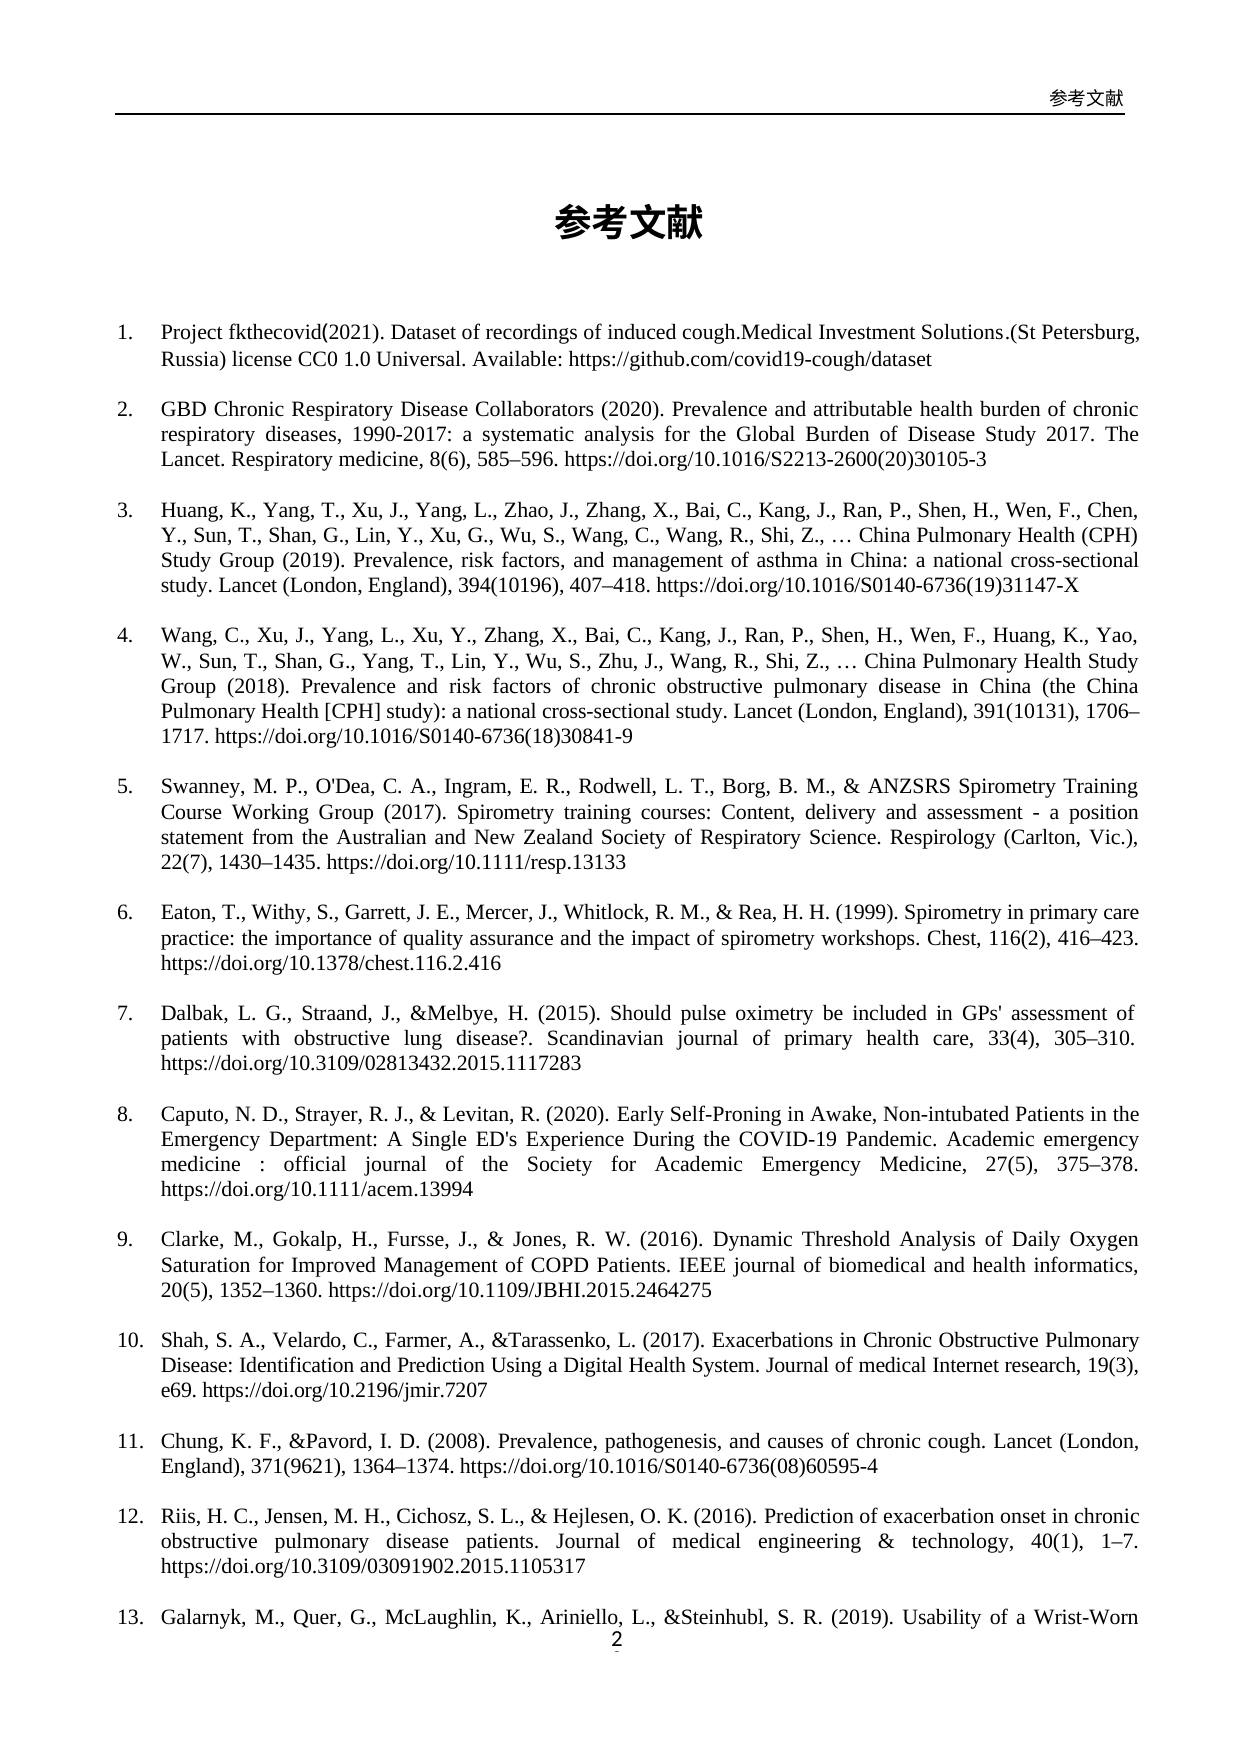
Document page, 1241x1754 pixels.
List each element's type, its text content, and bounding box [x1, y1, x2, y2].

list Dalbak, L. G., Straand, J., &Melbye, H. (2015). Should pulse oximetry be included in GPs' assessment of patients with obstructive lung disease?. Scandinavian journal of primary health care, 33(4), 305–310. https://doi.org/10.3109/02813432.2015.1117283 [117, 1000, 1136, 1076]
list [117, 1604, 1140, 1629]
list Wang, C., Xu, J., Yang, L., Xu, Y., Zhang, X., Bai, C., Kang, J., Ran, P., Shen, H., Wen, F., Huang, K., Yao, W., Sun, T., Shan, G., Yang, T., Lin, Y., Wu, S., Zhu, J., Wang, R., Shi, Z., … China Pulmonary Health Study Group (2018). Prevalence and risk factors of chronic obstructive pulmonary disease in China (the China Pulmonary Health [CPH] study): a national cross-sectional study. Lancet (London, England), 391(10131), 1706–1717. https://doi.org/10.1016/S0140-6736(18)30841-9 [117, 622, 1140, 748]
list Eaton, T., Withy, S., Garrett, J. E., Mercer, J., Whitlock, R. M., & Rea, H. H. (1999). Spirometry in primary care practice: the importance of quality assurance and the impact of spirometry workshops. Chest, 116(2), 416–423. https://doi.org/10.1378/chest.116.2.416 [117, 899, 1140, 975]
list GBD Chronic Respiratory Disease Collaborators (2020). Prevalence and attributable health burden of chronic respiratory diseases, 1990-2017: a systematic analysis for the Global Burden of Disease Study 2017. The Lancet. Respiratory medicine, 8(6), 585–596. https://doi.org/10.1016/S2213-2600(20)30105-3 [117, 396, 1140, 472]
list Huang, K., Yang, T., Xu, J., Yang, L., Zhao, J., Zhang, X., Bai, C., Kang, J., Ran, P., Shen, H., Wen, F., Chen, Y., Sun, T., Shan, G., Lin, Y., Xu, G., Wu, S., Wang, C., Wang, R., Shi, Z., … China Pulmonary Health (CPH) Study Group (2019). Prevalence, risk factors, and management of asthma in China: a national cross-sectional study. Lancet (London, England), 394(10196), 407–418. https://doi.org/10.1016/S0140-6736(19)31147-X [117, 497, 1140, 597]
list Chung, K. F., &Pavord, I. D. (2008). Prevalence, pathogenesis, and causes of chronic cough. Lancet (London, England), 371(9621), 1364–1374. https://doi.org/10.1016/S0140-6736(08)60595-4 [117, 1428, 1140, 1478]
list Clarke, M., Gokalp, H., Fursse, J., & Jones, R. W. (2016). Dynamic Threshold Analysis of Daily Oxygen Saturation for Improved Management of COPD Patients. IEEE journal of biomedical and health informatics, 20(5), 1352–1360. https://doi.org/10.1109/JBHI.2015.2464275 [117, 1226, 1140, 1302]
list Shah, S. A., Velardo, C., Farmer, A., &Tarassenko, L. (2017). Exacerbations in Chronic Obstructive Pulmonary Disease: Identification and Prediction Using a Digital Health System. Journal of medical Internet research, 19(3), e69. https://doi.org/10.2196/jmir.7207 [117, 1327, 1140, 1403]
list Swanney, M. P., O'Dea, C. A., Ingram, E. R., Rodwell, L. T., Borg, B. M., & ANZSRS Spirometry Training Course Working Group (2017). Spirometry training courses: Content, delivery and assessment - a position statement from the Australian and New Zealand Society of Respiratory Science. Respirology (Carlton, Vic.), 22(7), 1430–1435. https://doi.org/10.1111/resp.13133 [117, 773, 1140, 874]
list Caputo, N. D., Strayer, R. J., & Levitan, R. (2020). Early Self-Proning in Awake, Non-intubated Patients in the Emergency Department: A Single ED's Experience During the COVID-19 Pandemic. Academic emergency medicine : official journal of the Society for Academic Emergency Medicine, 27(5), 375–378. https://doi.org/10.1111/acem.13994 [117, 1101, 1140, 1201]
list Project fkthecovid(2021). Dataset of recordings of induced cough.Medical Investment Solutions.(St Petersburg, Russia) license CC0 1.0 Universal. Available: https://github.com/covid19-cough/dataset [117, 316, 1140, 371]
list Riis, H. C., Jensen, M. H., Cichosz, S. L., & Hejlesen, O. K. (2016). Prediction of exacerbation onset in chronic obstructive pulmonary disease patients. Journal of medical engineering & technology, 40(1), 1–7. https://doi.org/10.3109/03091902.2015.1105317 [117, 1503, 1140, 1579]
subtitle 参考文献 [118, 193, 1140, 247]
